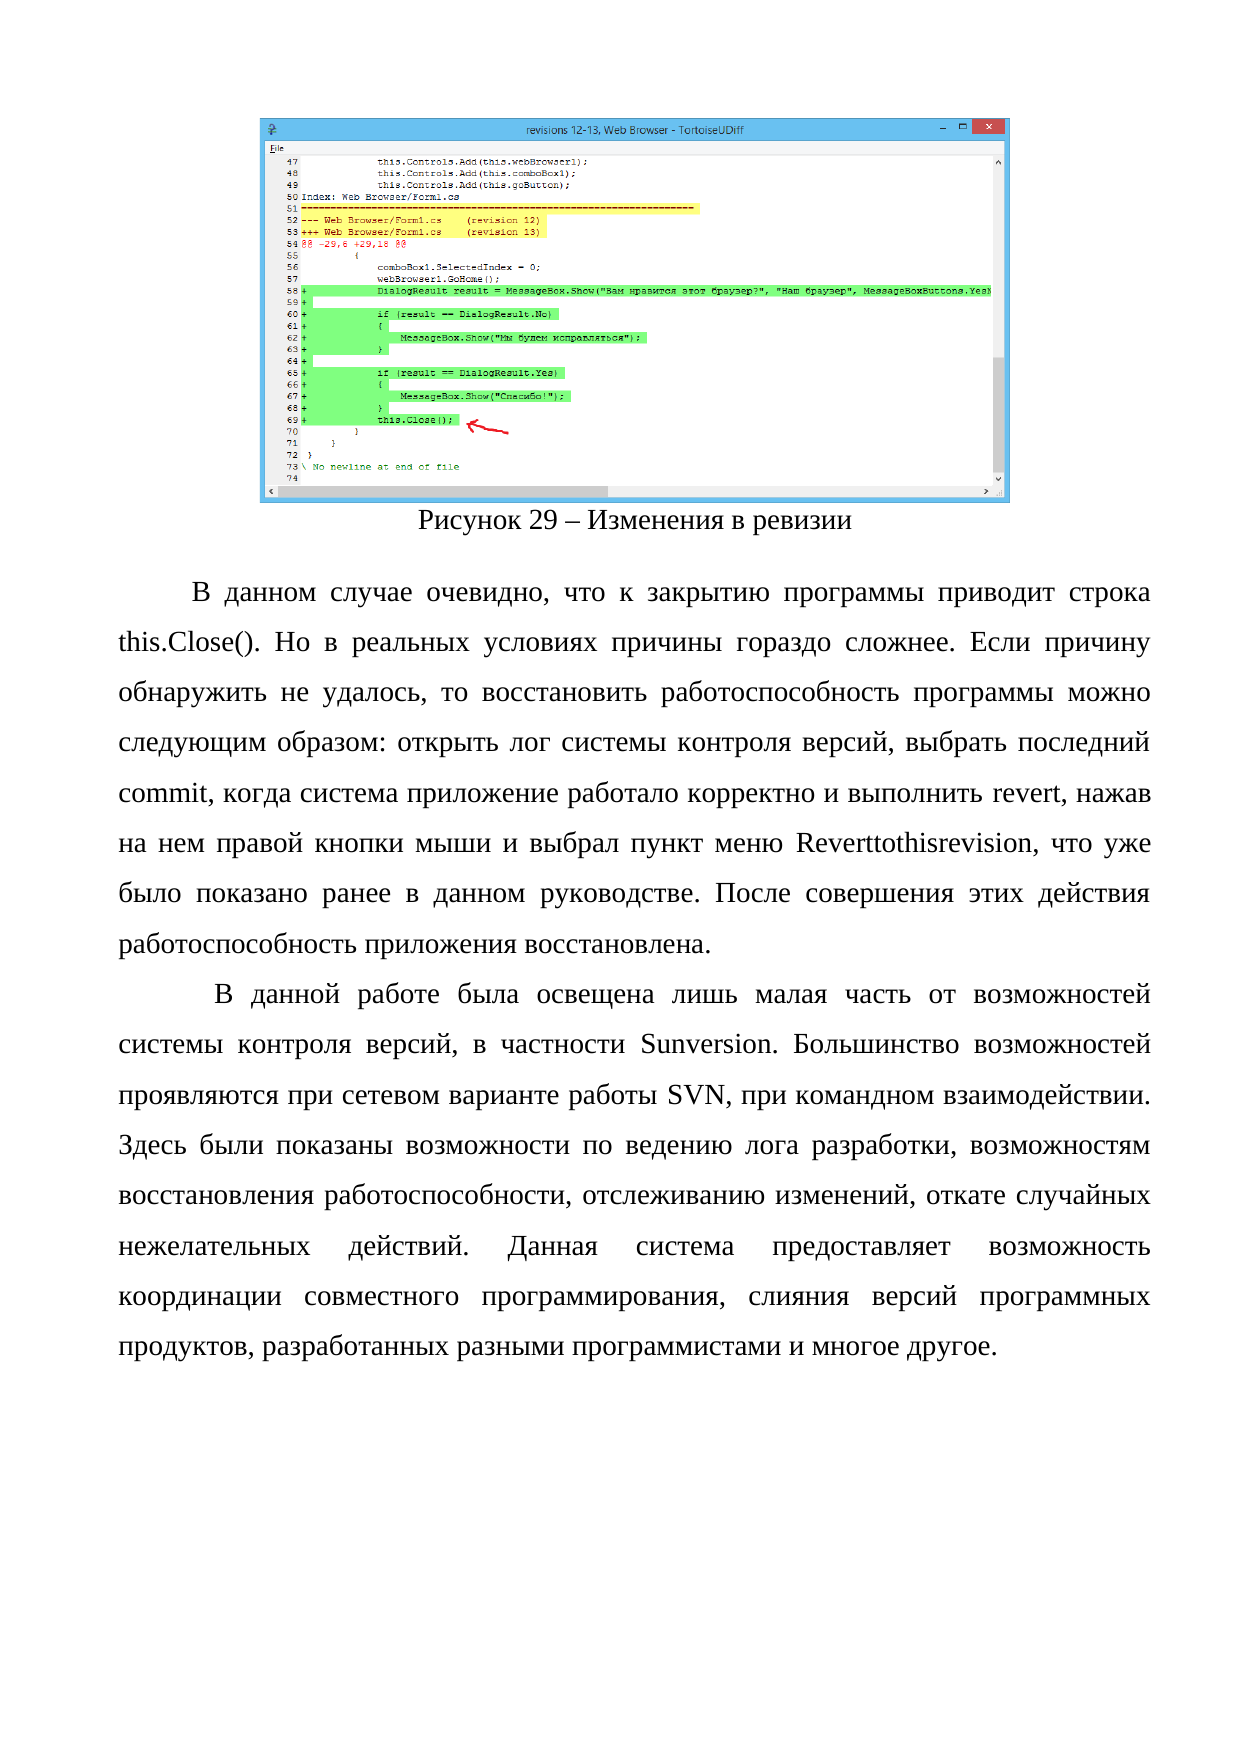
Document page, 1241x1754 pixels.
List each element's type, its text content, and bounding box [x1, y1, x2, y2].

text В данном случае очевидно, что к закрытию программы приводит строка this.Close(). Но в реальных условиях причины гораздо сложнее. Если причину обнаружить не удалось, то восстановить работоспособность программы можно следующим образом: открыть лог системы контроля версий, выбрать последний commit, когда система приложение работало корректно и выполнить revert, нажав на нем правой кнопки мыши и выбрал пункт меню Reverttothisrevision, что уже было показано ранее в данном руководстве. После совершения этих действия работоспособность приложения восстановлена. [118, 574, 1152, 959]
text Рисунок 29 – Изменения в ревизии [118, 502, 1152, 536]
text В данной работе была освещена лишь малая часть от возможностей системы контроля версий, в частности Sunversion. Большинство возможностей проявляются при сетевом варианте работы SVN, при командном взаимодействии. Здесь были показаны возможности по ведению лога разработки, возможностям восстановления работоспособности, отслеживанию изменений, откате случайных нежелательных действий. Данная система предоставляет возможность координации совместного программирования, слияния версий программных продуктов, разработанных разными программистами и многое другое. [118, 976, 1152, 1362]
picture [259, 118, 1010, 503]
